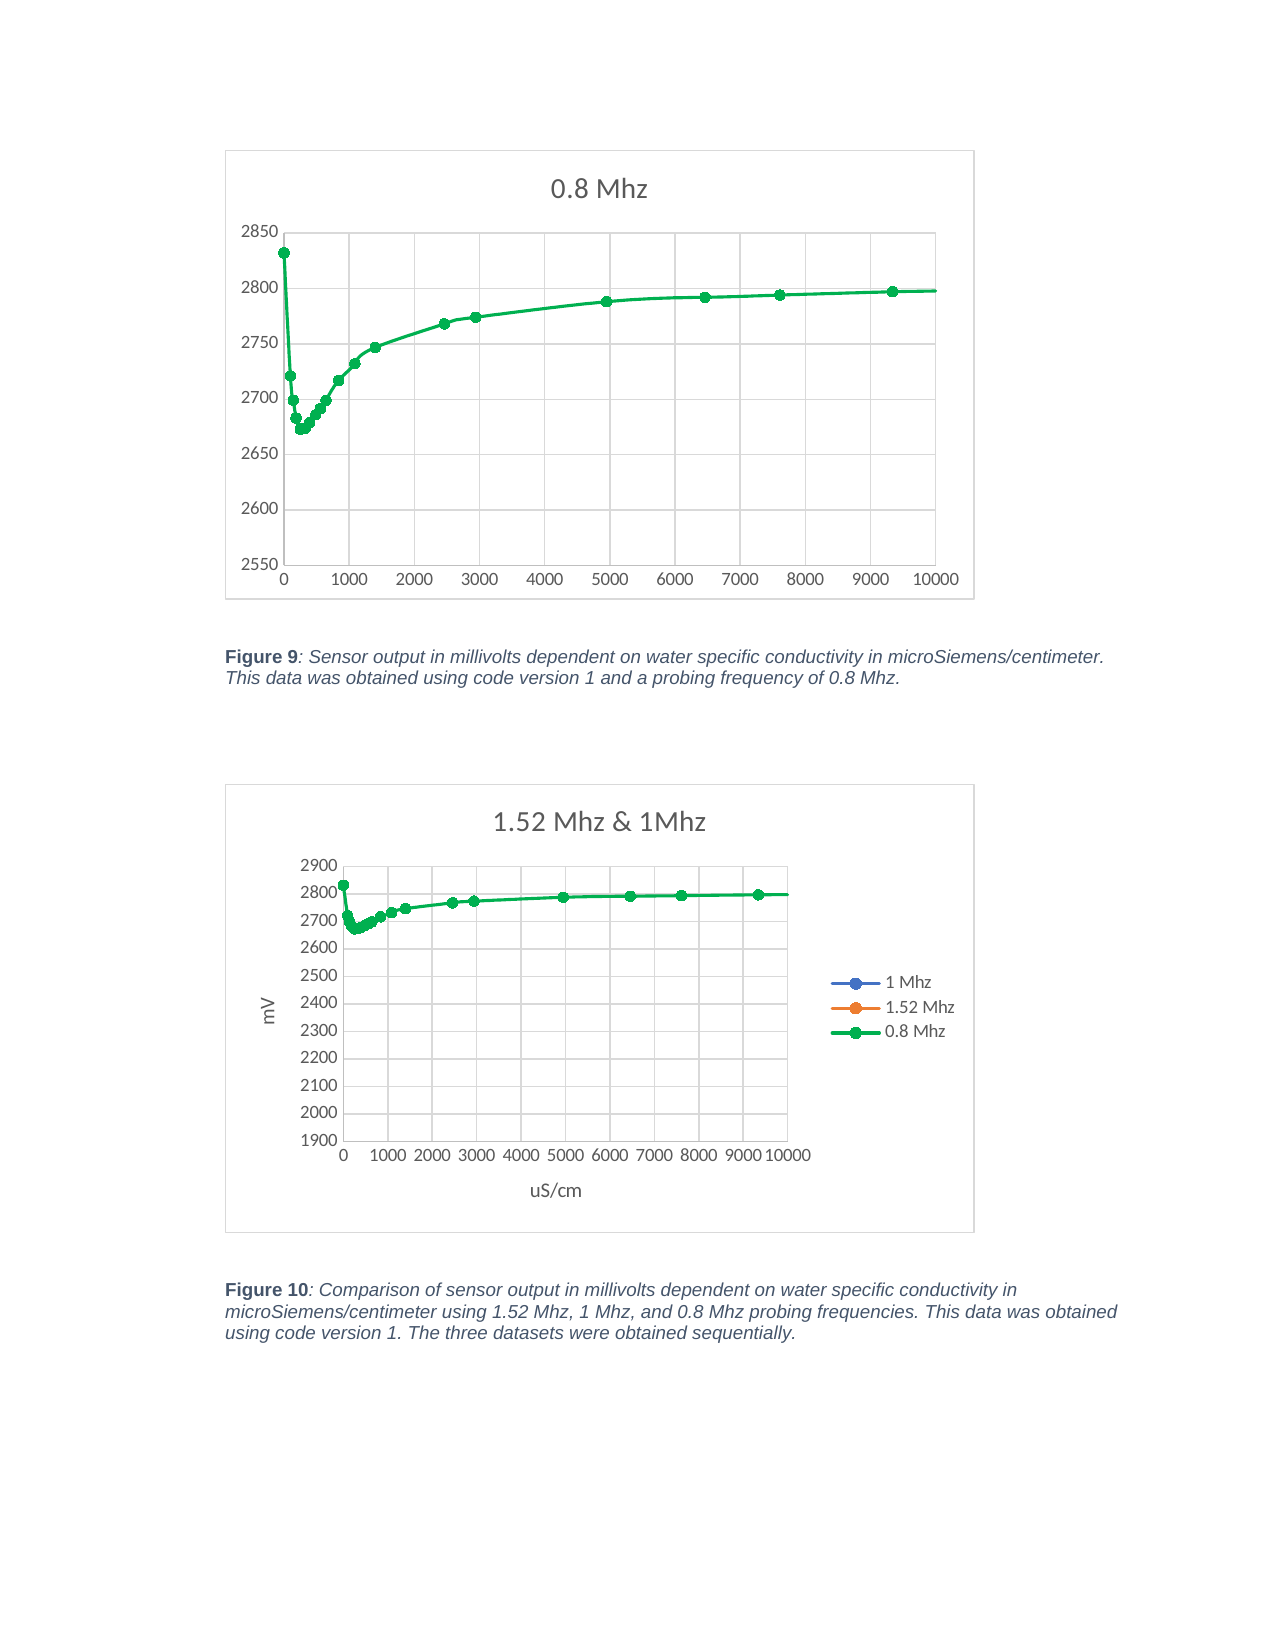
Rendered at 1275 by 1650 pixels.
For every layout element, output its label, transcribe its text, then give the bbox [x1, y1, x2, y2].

text Figure 9: Sensor output in millivolts dependent on water specific conductivity in microSiemens/centimeter. This data was obtained using code version 1 and a probing frequency of 0.8 Mhz. [225, 645, 1125, 688]
text Figure 10: Comparison of sensor output in millivolts dependent on water specific conductivity in microSiemens/centimeter using 1.52 Mhz, 1 Mhz, and 0.8 Mhz probing frequencies. This data was obtained using code version 1. The three datasets were obtained sequentially. [225, 1279, 1125, 1344]
